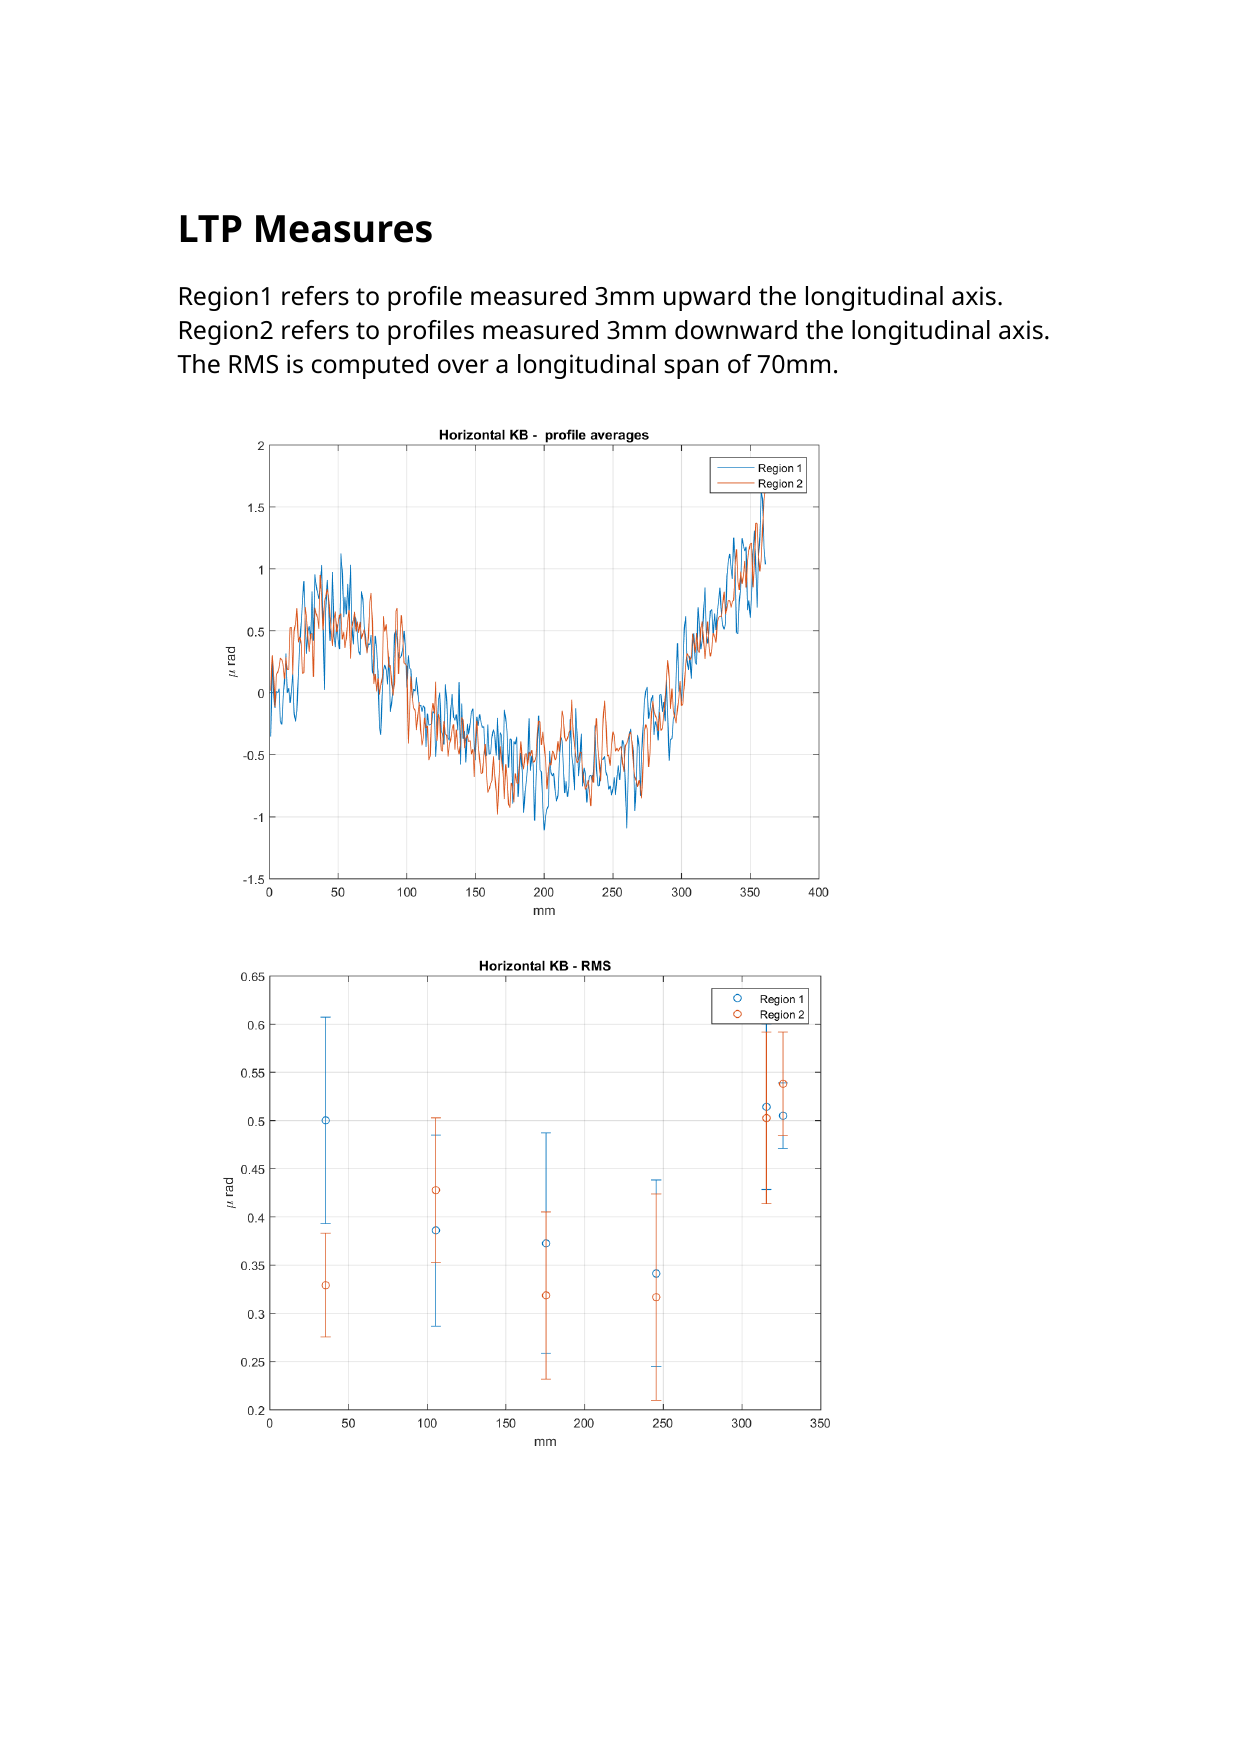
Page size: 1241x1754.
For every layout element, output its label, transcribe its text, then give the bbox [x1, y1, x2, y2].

subtitle LTP Measures [177, 202, 1063, 253]
text Region1 refers to profile measured 3mm upward the longitudinal axis. Region2 refers to profiles measured 3mm downward the longitudinal axis. The RMS is computed over a longitudinal span of 70mm. [177, 278, 1063, 380]
picture [177, 405, 888, 1468]
